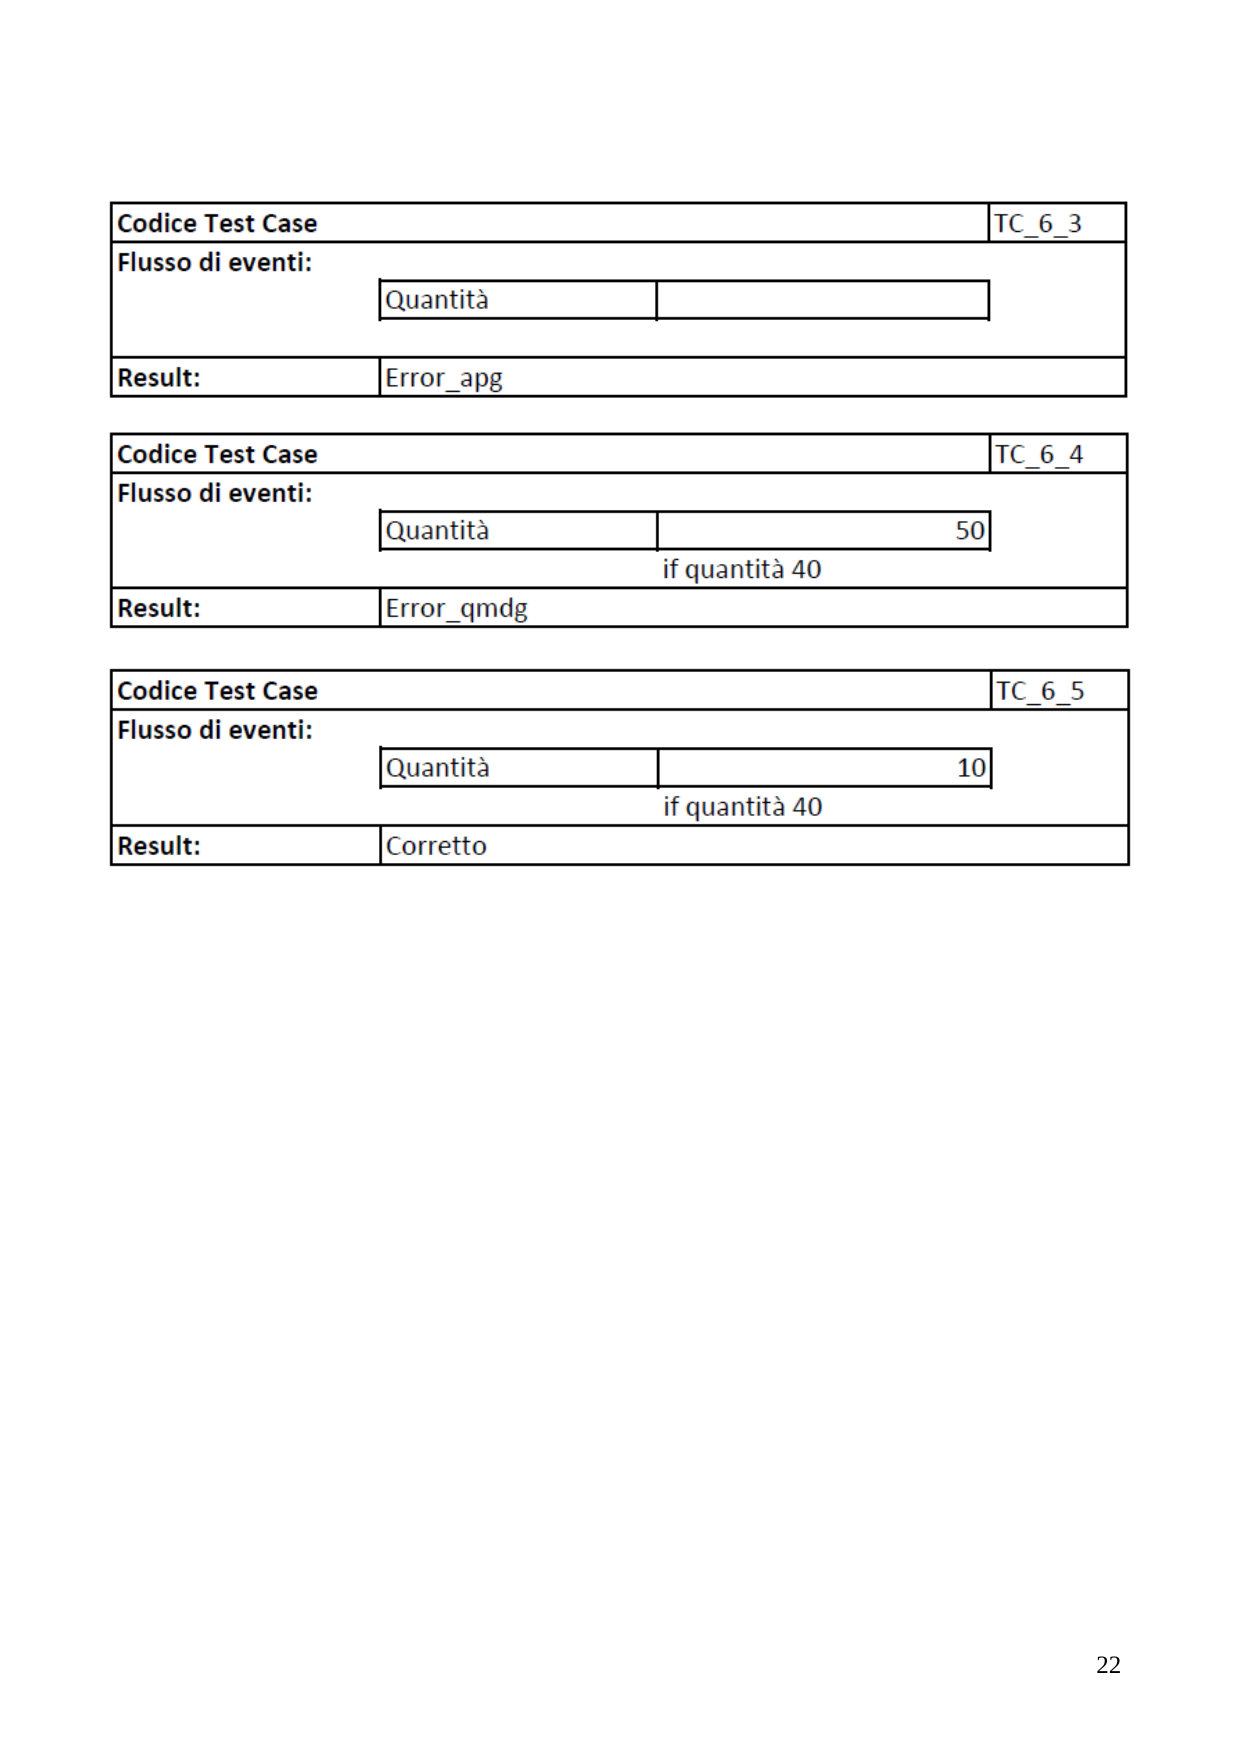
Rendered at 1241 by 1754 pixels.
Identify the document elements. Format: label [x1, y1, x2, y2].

picture [106, 199, 1133, 402]
picture [106, 430, 1133, 631]
picture [106, 665, 1133, 869]
